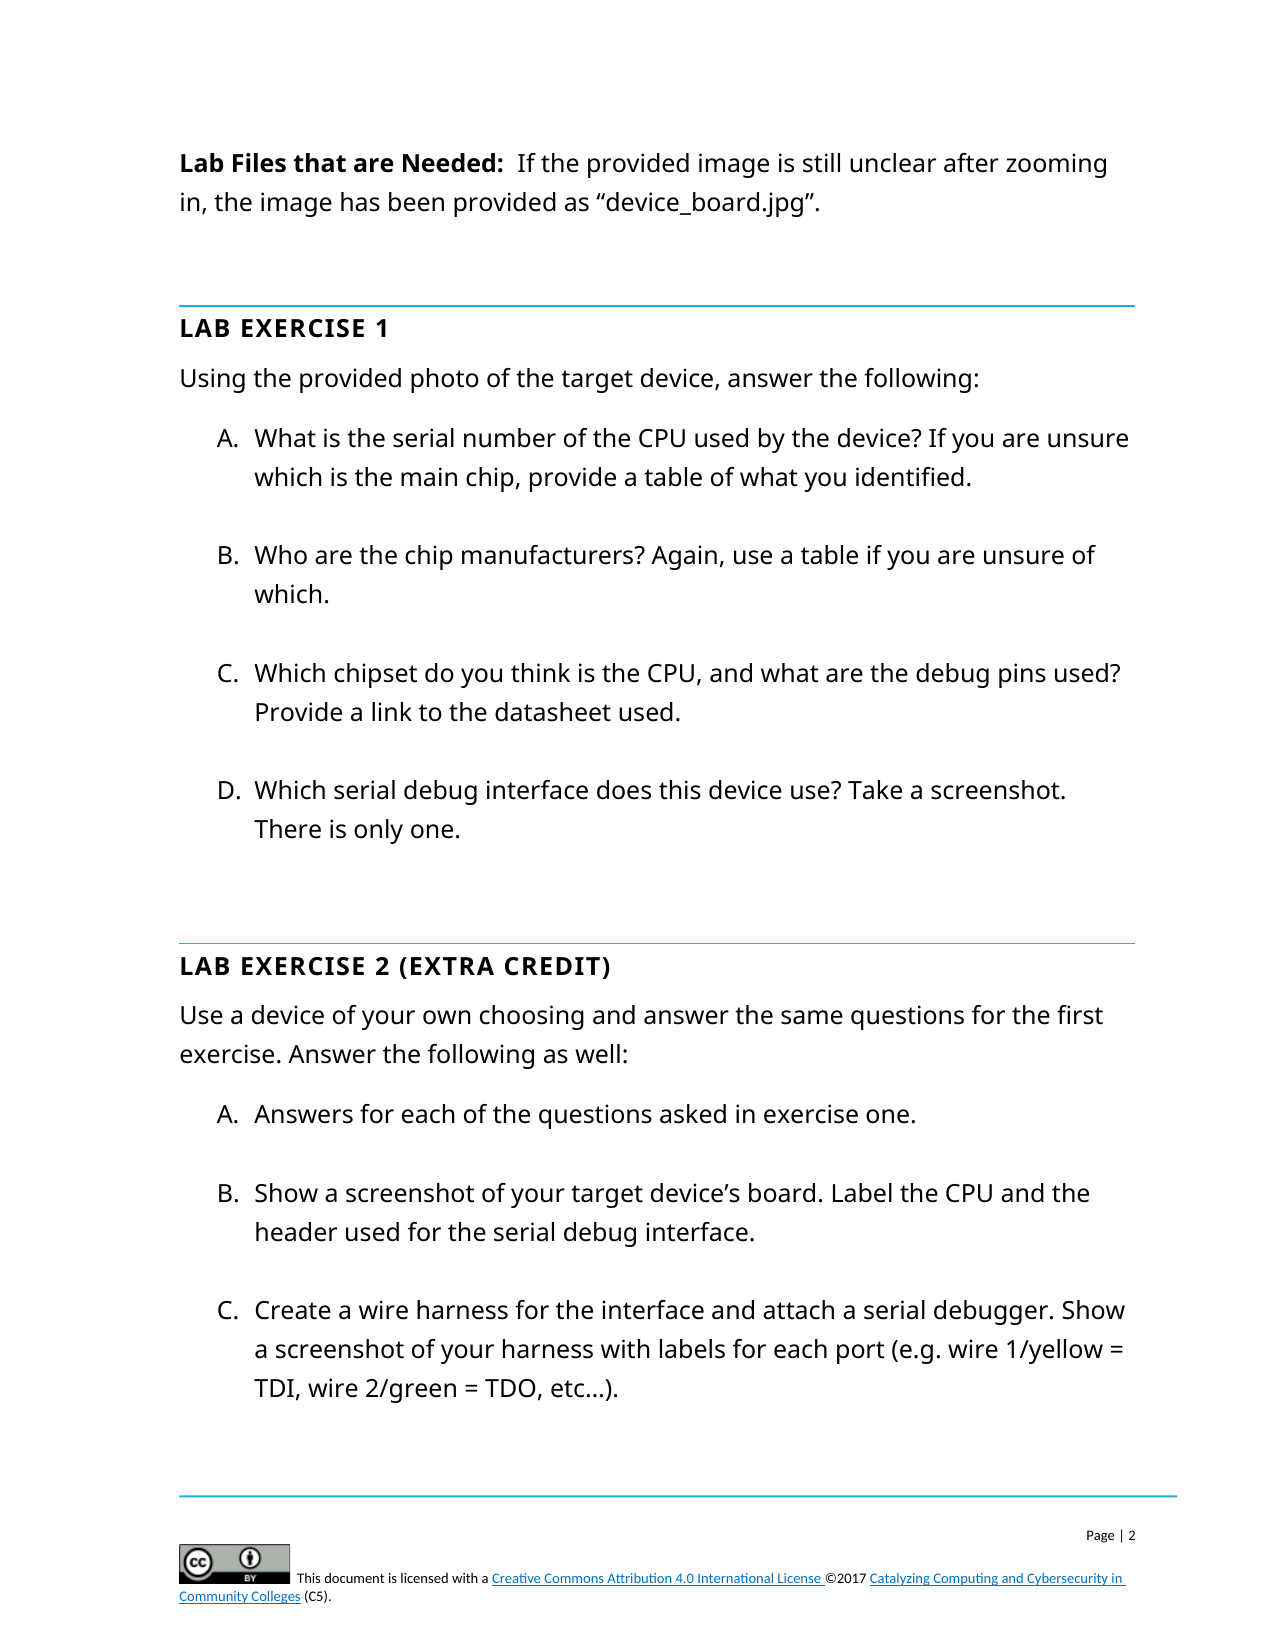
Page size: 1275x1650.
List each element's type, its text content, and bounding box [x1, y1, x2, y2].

list Create a wire harness for the interface and attach a serial debugger. Show a screenshot of your harness with labels for each port (e.g. wire 1/yellow = TDI, wire 2/green = TDO, etc…). [217, 1293, 1135, 1405]
picture [179, 1544, 291, 1584]
text Lab Files that are Needed: If the provided image is still unclear after zooming in, the image has been provided as “device_board.jpg”. [179, 146, 1135, 219]
subtitle Lab Exercise 1 [179, 307, 1135, 345]
list Which serial debug interface does this device use? Take a screenshot. There is only one. [217, 773, 1135, 846]
subtitle Lab Exercise 2 (Extra Credit) [179, 944, 1135, 982]
list Who are the chip manufacturers? Again, use a table if you are unsure of which. [217, 538, 1135, 611]
text Use a device of your own choosing and answer the same questions for the first exercise. Answer the following as well: [179, 998, 1135, 1071]
list What is the serial number of the CPU used by the device? If you are unsure which is the main chip, provide a table of what you identified. [217, 420, 1135, 493]
list Answers for each of the questions asked in exercise one. [217, 1097, 1135, 1131]
text Using the provided photo of the target device, answer the following: [179, 360, 1135, 394]
list Which chipset do you think is the CPU, and what are the debug pins used? Provide a link to the datasheet used. [217, 655, 1135, 728]
list Show a screenshot of your target device’s board. Label the CPU and the header used for the serial debug interface. [217, 1175, 1135, 1248]
